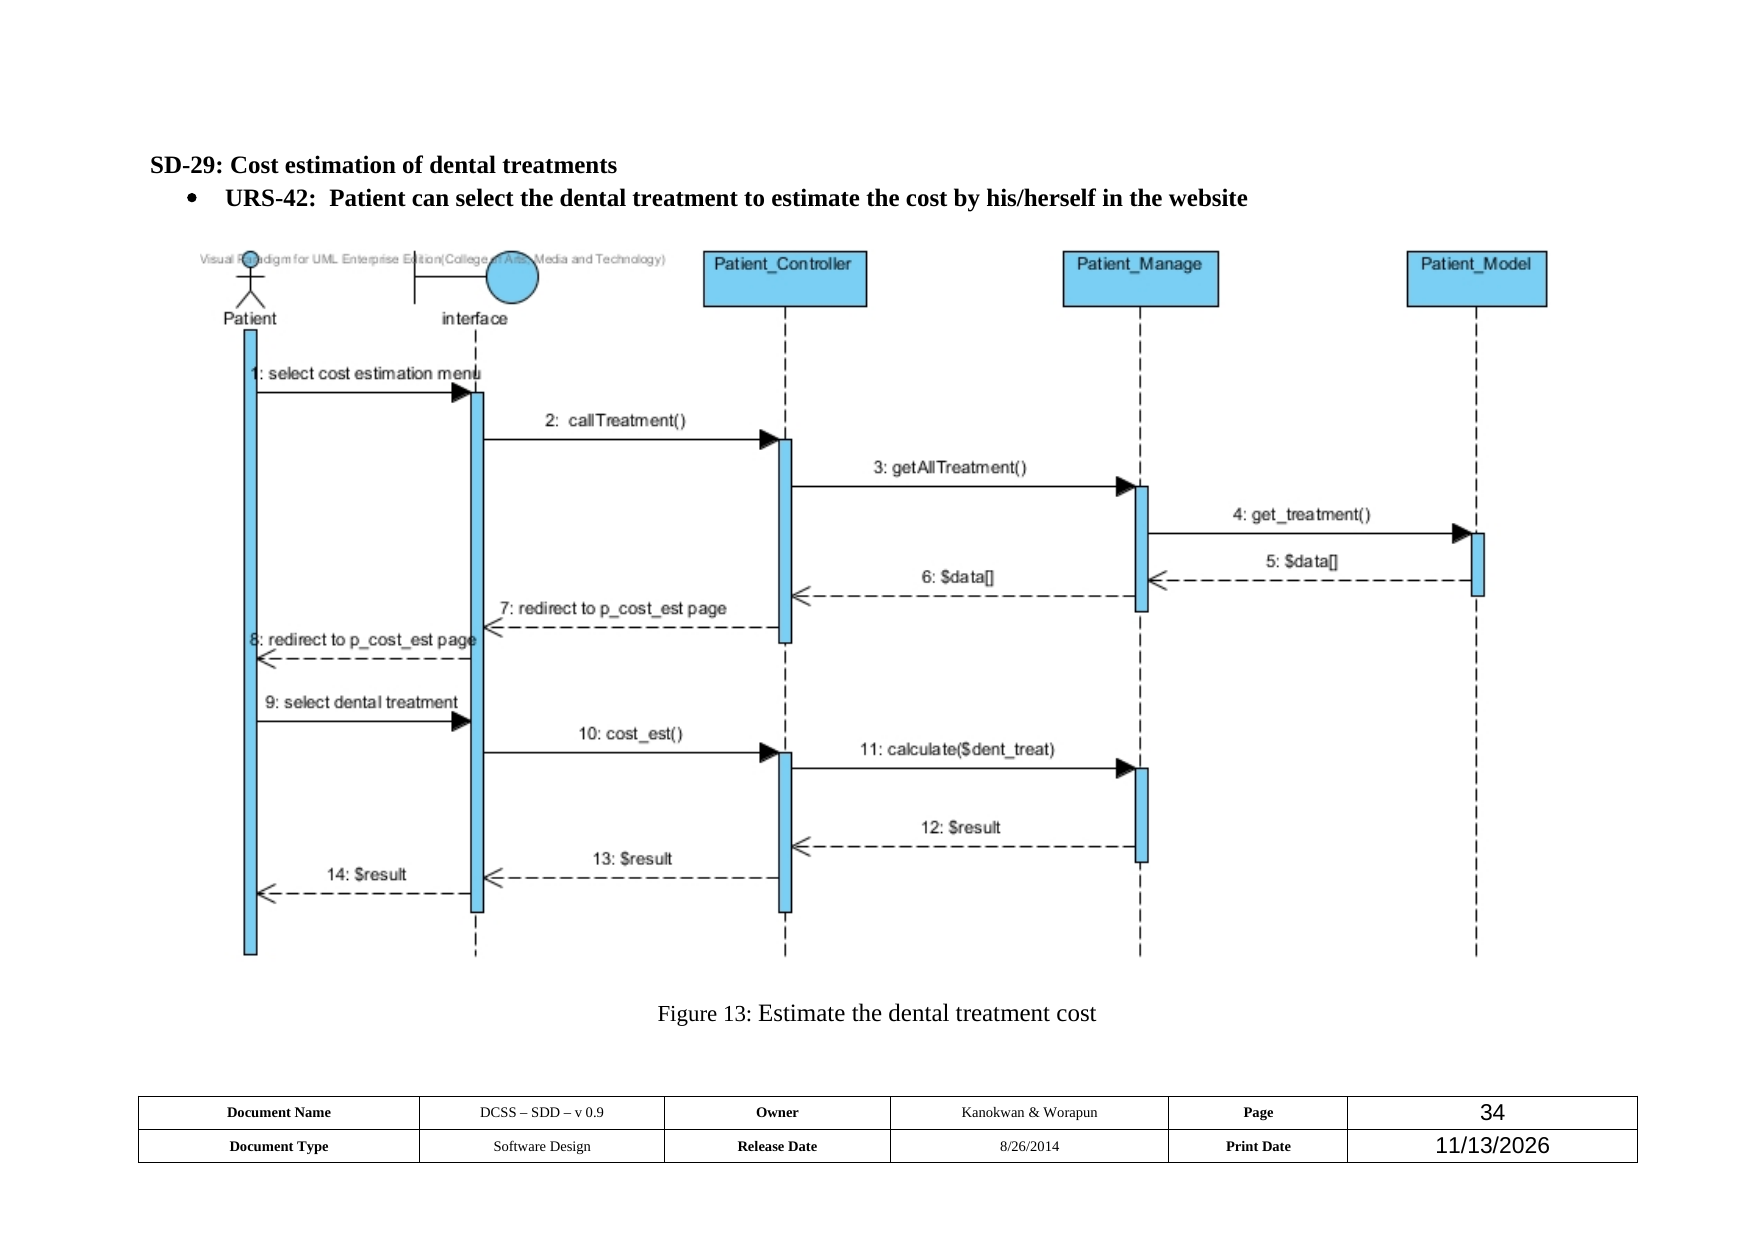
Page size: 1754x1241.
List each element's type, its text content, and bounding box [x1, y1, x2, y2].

list URS-42: Patient can select the dental treatment to estimate the cost by his/herself in the website [187, 183, 1604, 212]
text SD-29: Cost estimation of dental treatments [150, 150, 1604, 179]
text Figure 13: Estimate the dental treatment cost [150, 998, 1604, 1027]
picture [200, 249, 1554, 962]
